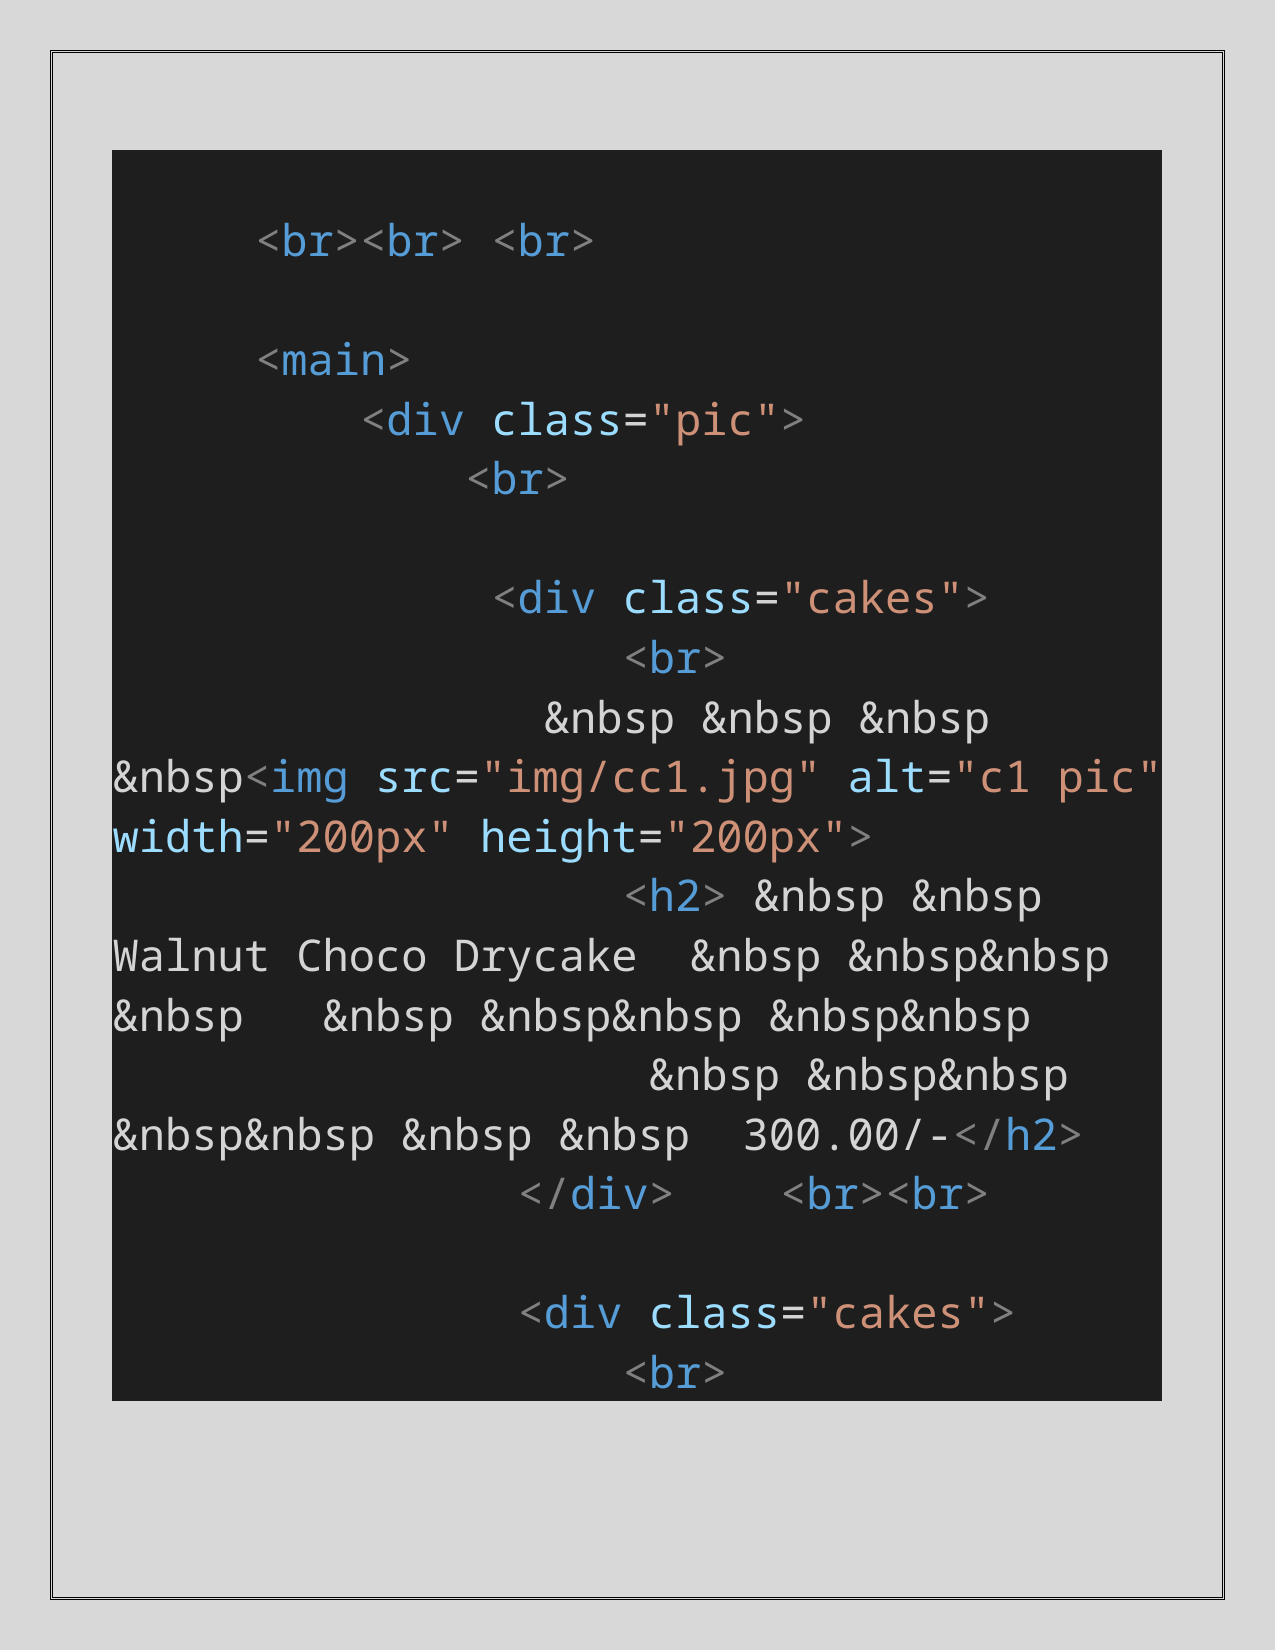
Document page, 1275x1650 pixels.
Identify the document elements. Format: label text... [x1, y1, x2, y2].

text <br> [112, 448, 1162, 507]
text &nbsp &nbsp &nbsp &nbsp<img src="img/cc1.jpg" alt="c1 pic" width="200px" height="200px"> [112, 686, 1162, 865]
text <br><br> <br> [112, 209, 1162, 269]
text <div class="cakes"> [112, 1282, 1162, 1342]
text <main> [112, 329, 1162, 388]
text </div> <br><br> [112, 1163, 1162, 1222]
text <br> [112, 627, 1162, 686]
text <div class="cakes"> [112, 567, 1162, 627]
text <br> [112, 1342, 1162, 1401]
text <h2> &nbsp &nbsp Walnut Choco Drycake &nbsp &nbsp&nbsp &nbsp &nbsp &nbsp&nbsp &nbsp&nbsp [112, 865, 1162, 1044]
text &nbsp &nbsp&nbsp &nbsp&nbsp &nbsp &nbsp 300.00/-</h2> [112, 1044, 1162, 1163]
text <div class="pic"> [112, 388, 1162, 448]
